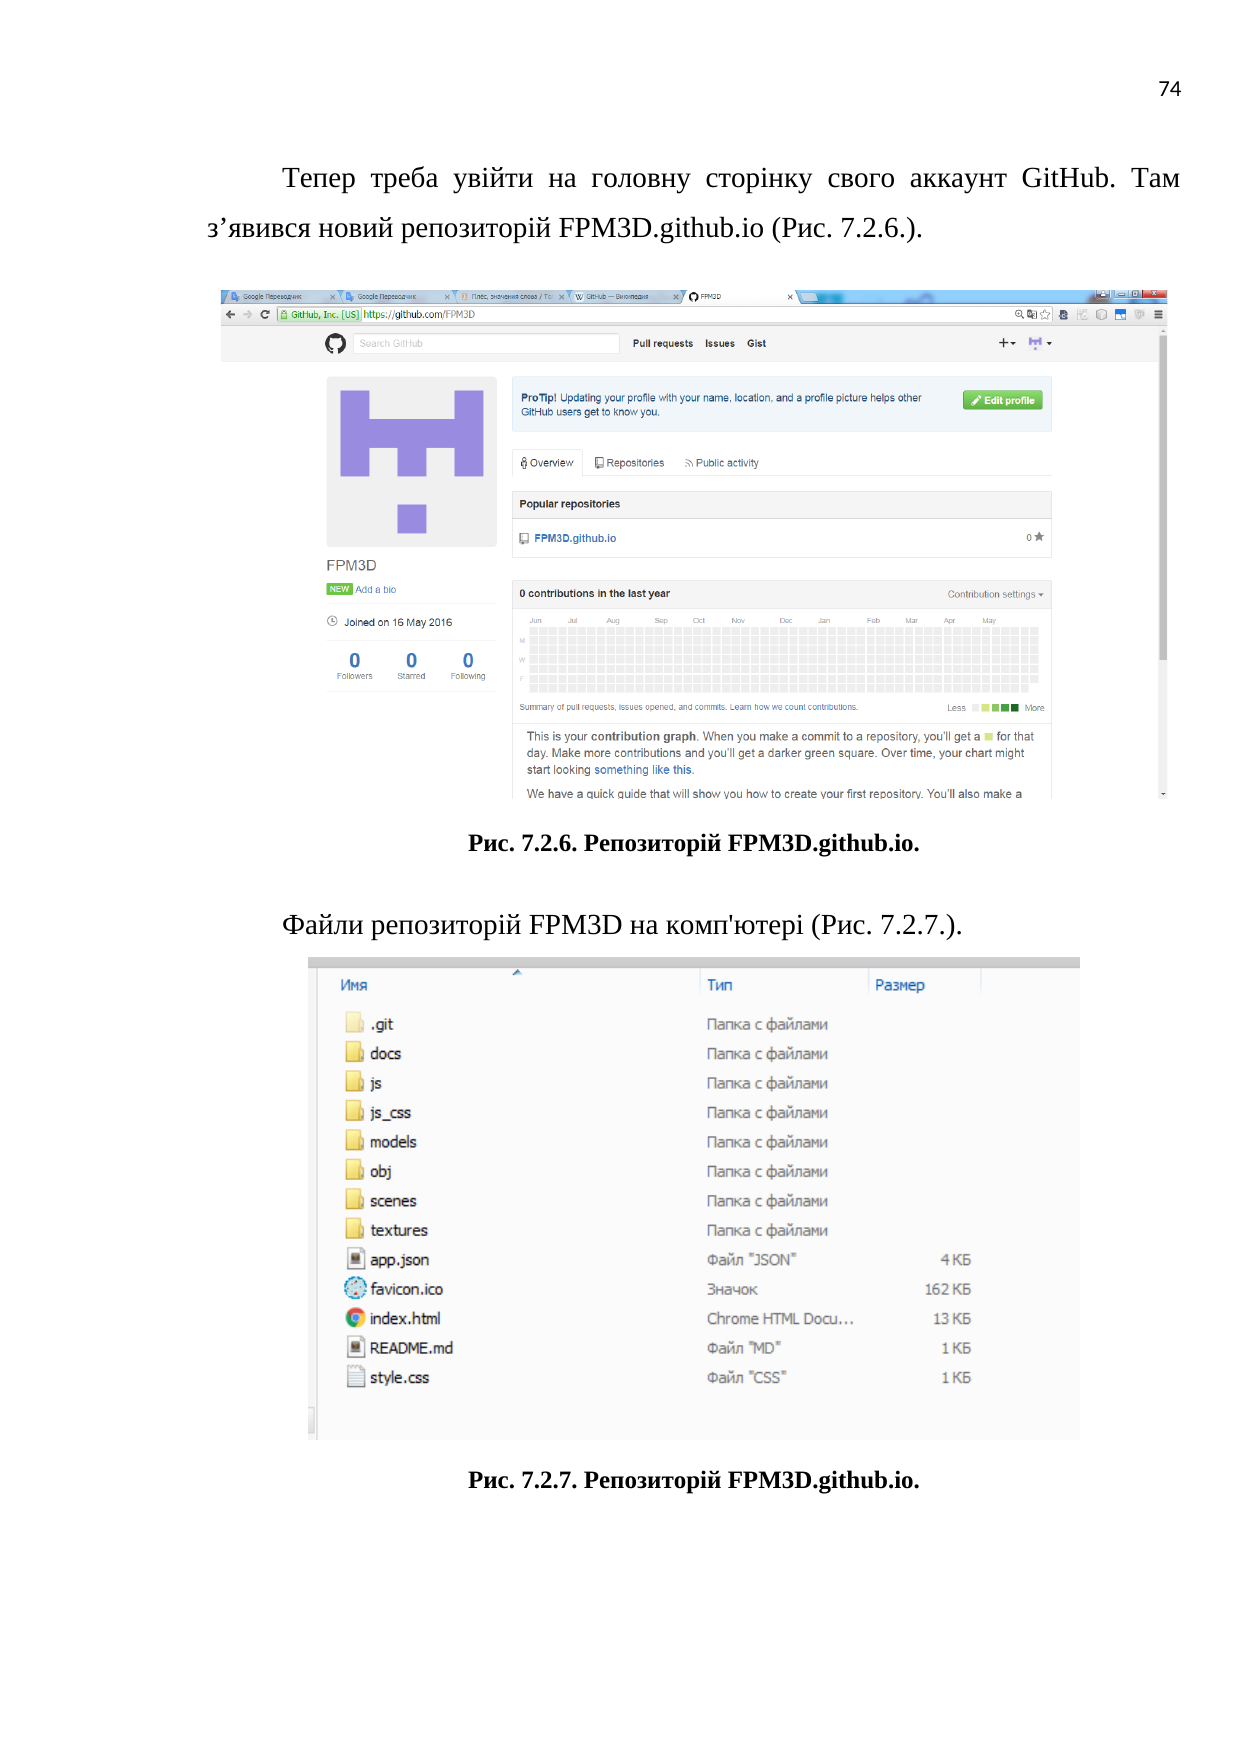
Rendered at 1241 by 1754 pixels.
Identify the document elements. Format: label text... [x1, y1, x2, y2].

text Файли репозиторій FPM3D на комп'ютері (Рис. 7.2.7.). [207, 907, 1181, 941]
picture [308, 957, 1080, 1440]
picture [220, 290, 1168, 799]
text Рис. 7.2.7. Репозиторій FPM3D.github.io. [207, 1465, 1181, 1493]
text Рис. 7.2.6. Репозиторій FPM3D.github.io. [207, 828, 1181, 857]
text Тепер треба увійти на головну сторінку свого аккаунт GitHub. Там з’явився новий репозиторій FPM3D.github.io (Рис. 7.2.6.). [207, 160, 1181, 244]
